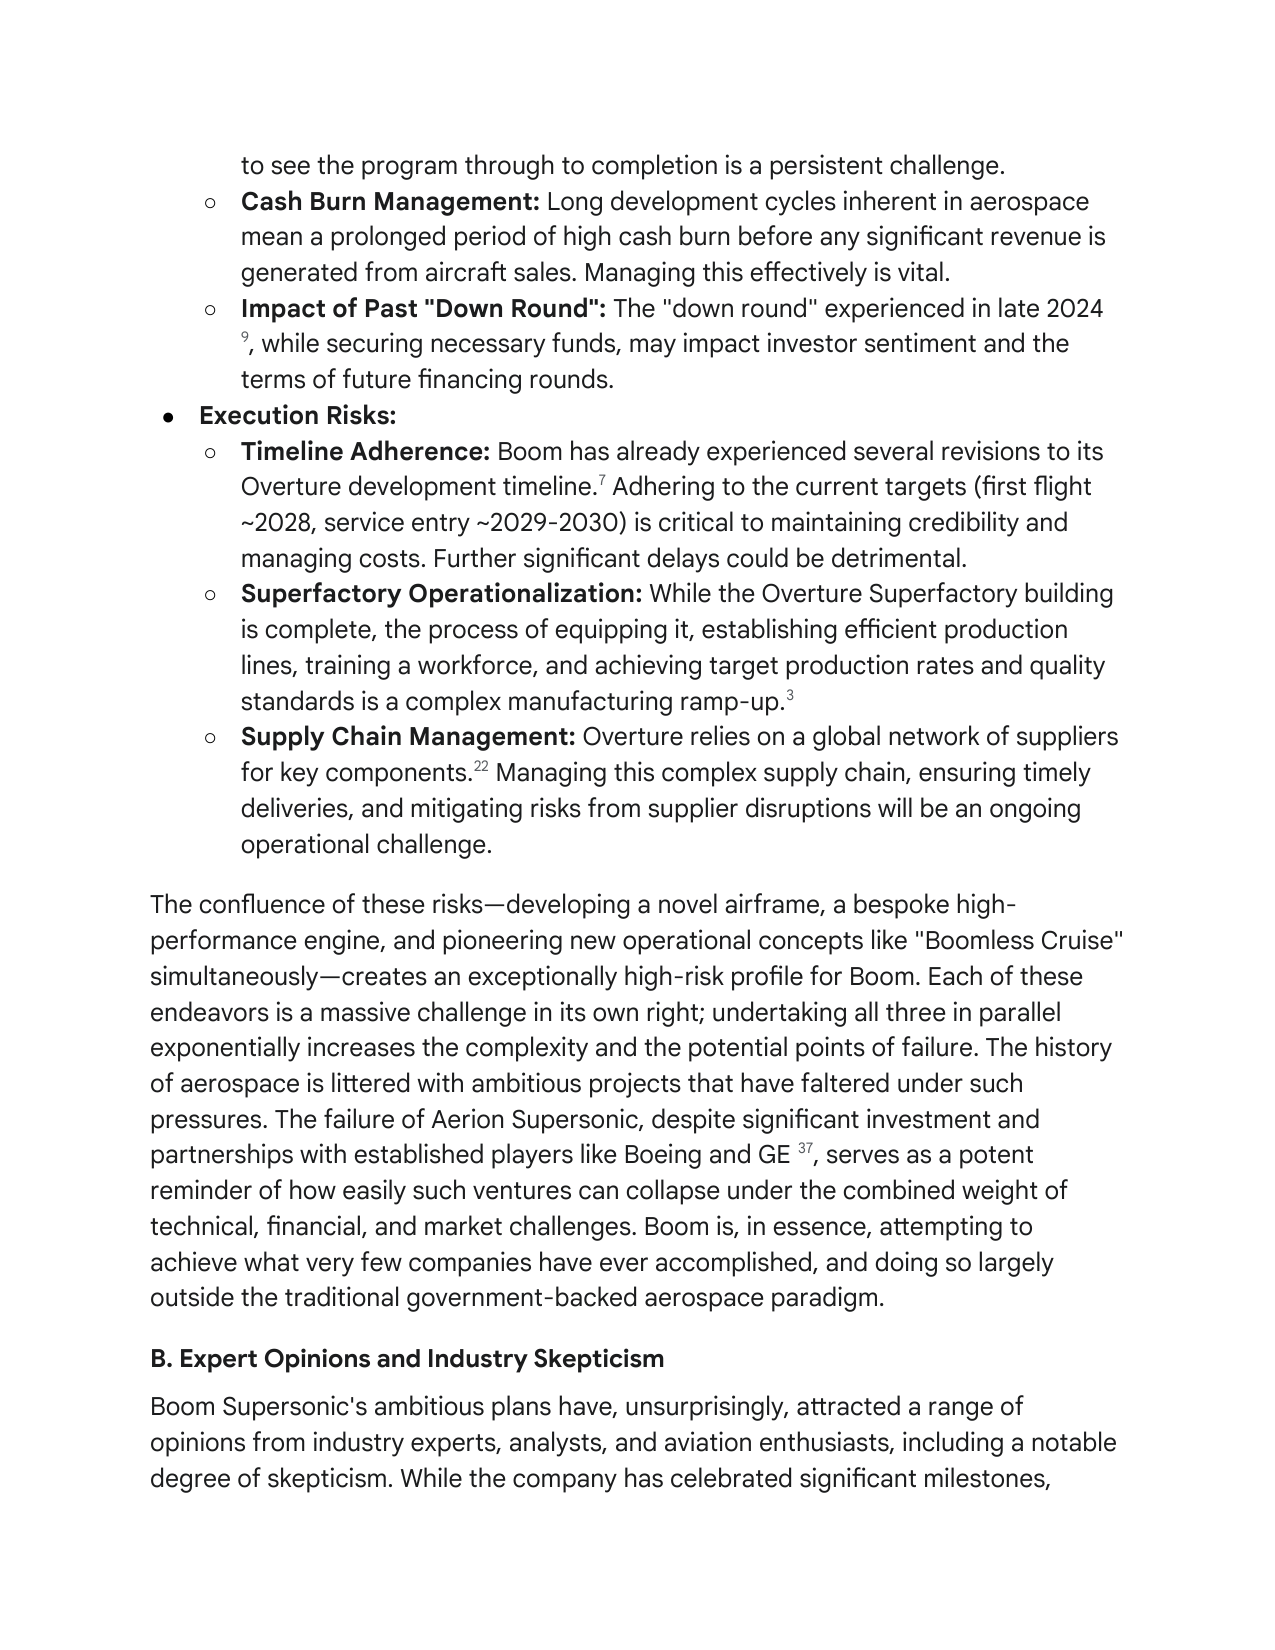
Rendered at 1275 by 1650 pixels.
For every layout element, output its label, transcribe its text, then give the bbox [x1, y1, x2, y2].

list Timeline Adherence: Boom has already experienced several revisions to its Overture development timeline.7 Adhering to the current targets (first flight ~2028, service entry ~2029-2030) is critical to maintaining credibility and managing costs. Further significant delays could be detrimental. [203, 436, 1125, 574]
text The confluence of these risks—developing a novel airframe, a bespoke high-performance engine, and pioneering new operational concepts like "Boomless Cruise" simultaneously—creates an exceptionally high-risk profile for Boom. Each of these endeavors is a massive challenge in its own right; undertaking all three in parallel exponentially increases the complexity and the potential points of failure. The history of aerospace is littered with ambitious projects that have faltered under such pressures. The failure of Aerion Supersonic, despite significant investment and partnerships with established players like Boeing and GE 37, serves as a potent reminder of how easily such ventures can collapse under the combined weight of technical, financial, and market challenges. Boom is, in essence, attempting to achieve what very few companies have ever accomplished, and doing so largely outside the traditional government-backed aerospace paradigm. [150, 889, 1125, 1314]
list Supply Chain Management: Overture relies on a global network of suppliers for key components.22 Managing this complex supply chain, ensuring timely deliveries, and mitigating risks from supplier disruptions will be an ongoing operational challenge. [203, 722, 1125, 860]
list Superfactory Operationalization: While the Overture Superfactory building is complete, the process of equipping it, establishing efficient production lines, training a workforce, and achieving target production rates and quality standards is a complex manufacturing ramp-up.3 [203, 579, 1125, 717]
list Cash Burn Management: Long development cycles inherent in aerospace mean a prolonged period of high cash burn before any significant revenue is generated from aircraft sales. Managing this effectively is vital. [203, 186, 1125, 288]
list Impact of Past "Down Round": The "down round" experienced in late 2024 9, while securing necessary funds, may impact investor sentiment and the terms of future financing rounds. [203, 293, 1125, 396]
subtitle B. Expert Opinions and Industry Skepticism [150, 1343, 1125, 1375]
list Execution Risks: [161, 400, 1125, 431]
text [150, 1392, 1125, 1494]
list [203, 150, 1125, 181]
